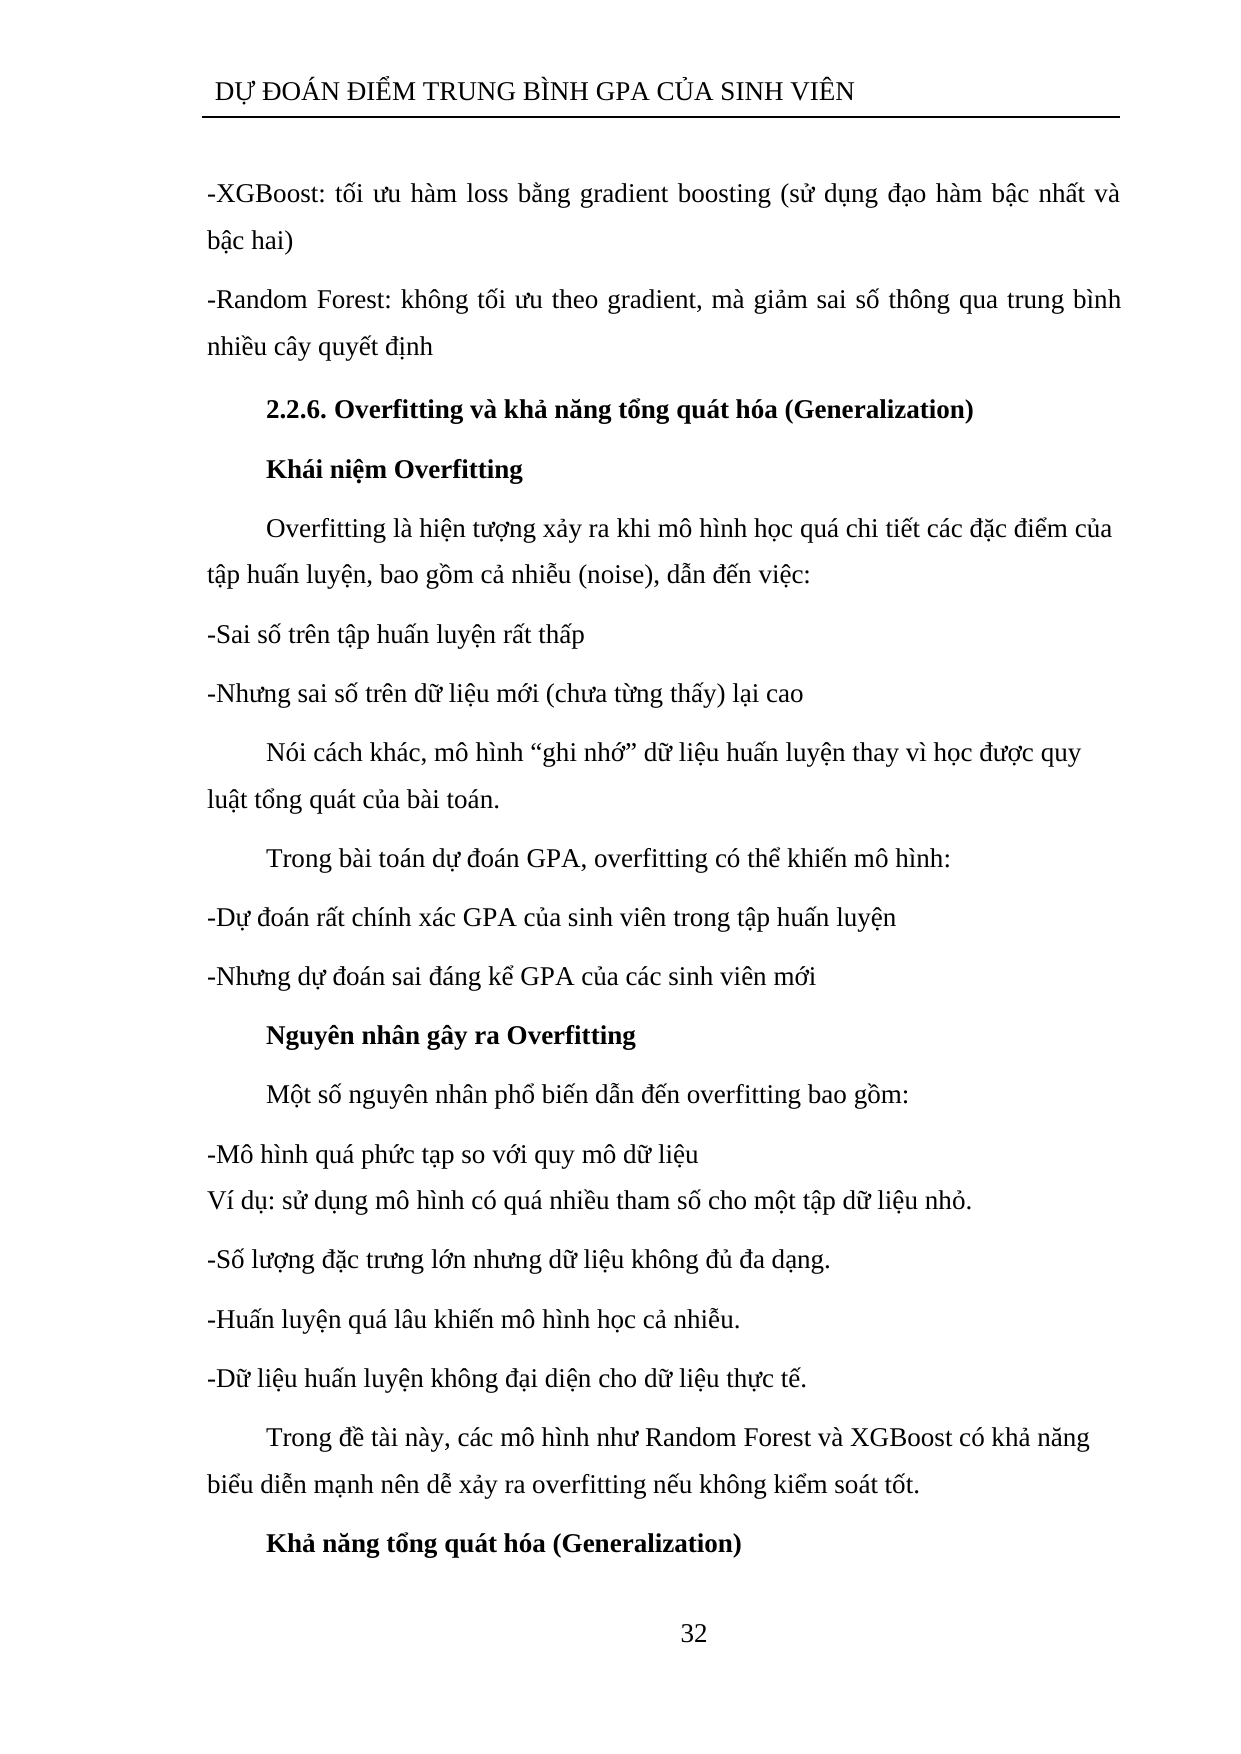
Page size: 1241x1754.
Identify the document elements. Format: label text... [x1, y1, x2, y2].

text -Dữ liệu huấn luyện không đại diện cho dữ liệu thực tế. [207, 1362, 1122, 1393]
text Khả năng tổng quát hóa (Generalization) [207, 1527, 1122, 1558]
text -Số lượng đặc trưng lớn nhưng dữ liệu không đủ đa dạng. [207, 1244, 1122, 1275]
text -Mô hình quá phức tạp so với quy mô dữ liệu Ví dụ: sử dụng mô hình có quá nhiều tham số cho một tập dữ liệu nhỏ. [207, 1138, 1122, 1216]
text Overfitting là hiện tượng xảy ra khi mô hình học quá chi tiết các đặc điểm của tập huấn luyện, bao gồm cả nhiễu (noise), dẫn đến việc: [207, 512, 1122, 590]
text Trong bài toán dự đoán GPA, overfitting có thể khiến mô hình: [207, 842, 1122, 873]
text -Nhưng dự đoán sai đáng kể GPA của các sinh viên mới [207, 960, 1122, 991]
text Khái niệm Overfitting [207, 453, 1122, 484]
text -Dự đoán rất chính xác GPA của sinh viên trong tập huấn luyện [207, 901, 1122, 932]
text Trong đề tài này, các mô hình như Random Forest và XGBoost có khả năng biểu diễn mạnh nên dễ xảy ra overfitting nếu không kiểm soát tốt. [207, 1421, 1122, 1499]
text -Sai số trên tập huấn luyện rất thấp [207, 618, 1122, 649]
text Một số nguyên nhân phổ biến dẫn đến overfitting bao gồm: [207, 1079, 1122, 1110]
text -Huấn luyện quá lâu khiến mô hình học cả nhiễu. [207, 1303, 1122, 1334]
text -Random Forest: không tối ưu theo gradient, mà giảm sai số thông qua trung bình nhiều cây quyết định [207, 283, 1122, 361]
text Nói cách khác, mô hình “ghi nhớ” dữ liệu huấn luyện thay vì học được quy luật tổng quát của bài toán. [207, 736, 1122, 814]
text -XGBoost: tối ưu hàm loss bằng gradient boosting (sử dụng đạo hàm bậc nhất và bậc hai) [207, 177, 1122, 255]
text -Nhưng sai số trên dữ liệu mới (chưa từng thấy) lại cao [207, 677, 1122, 708]
text Nguyên nhân gây ra Overfitting [207, 1019, 1122, 1051]
subtitle 2.2.6. Overfitting và khả năng tổng quát hóa (Generalization) [207, 393, 1122, 424]
